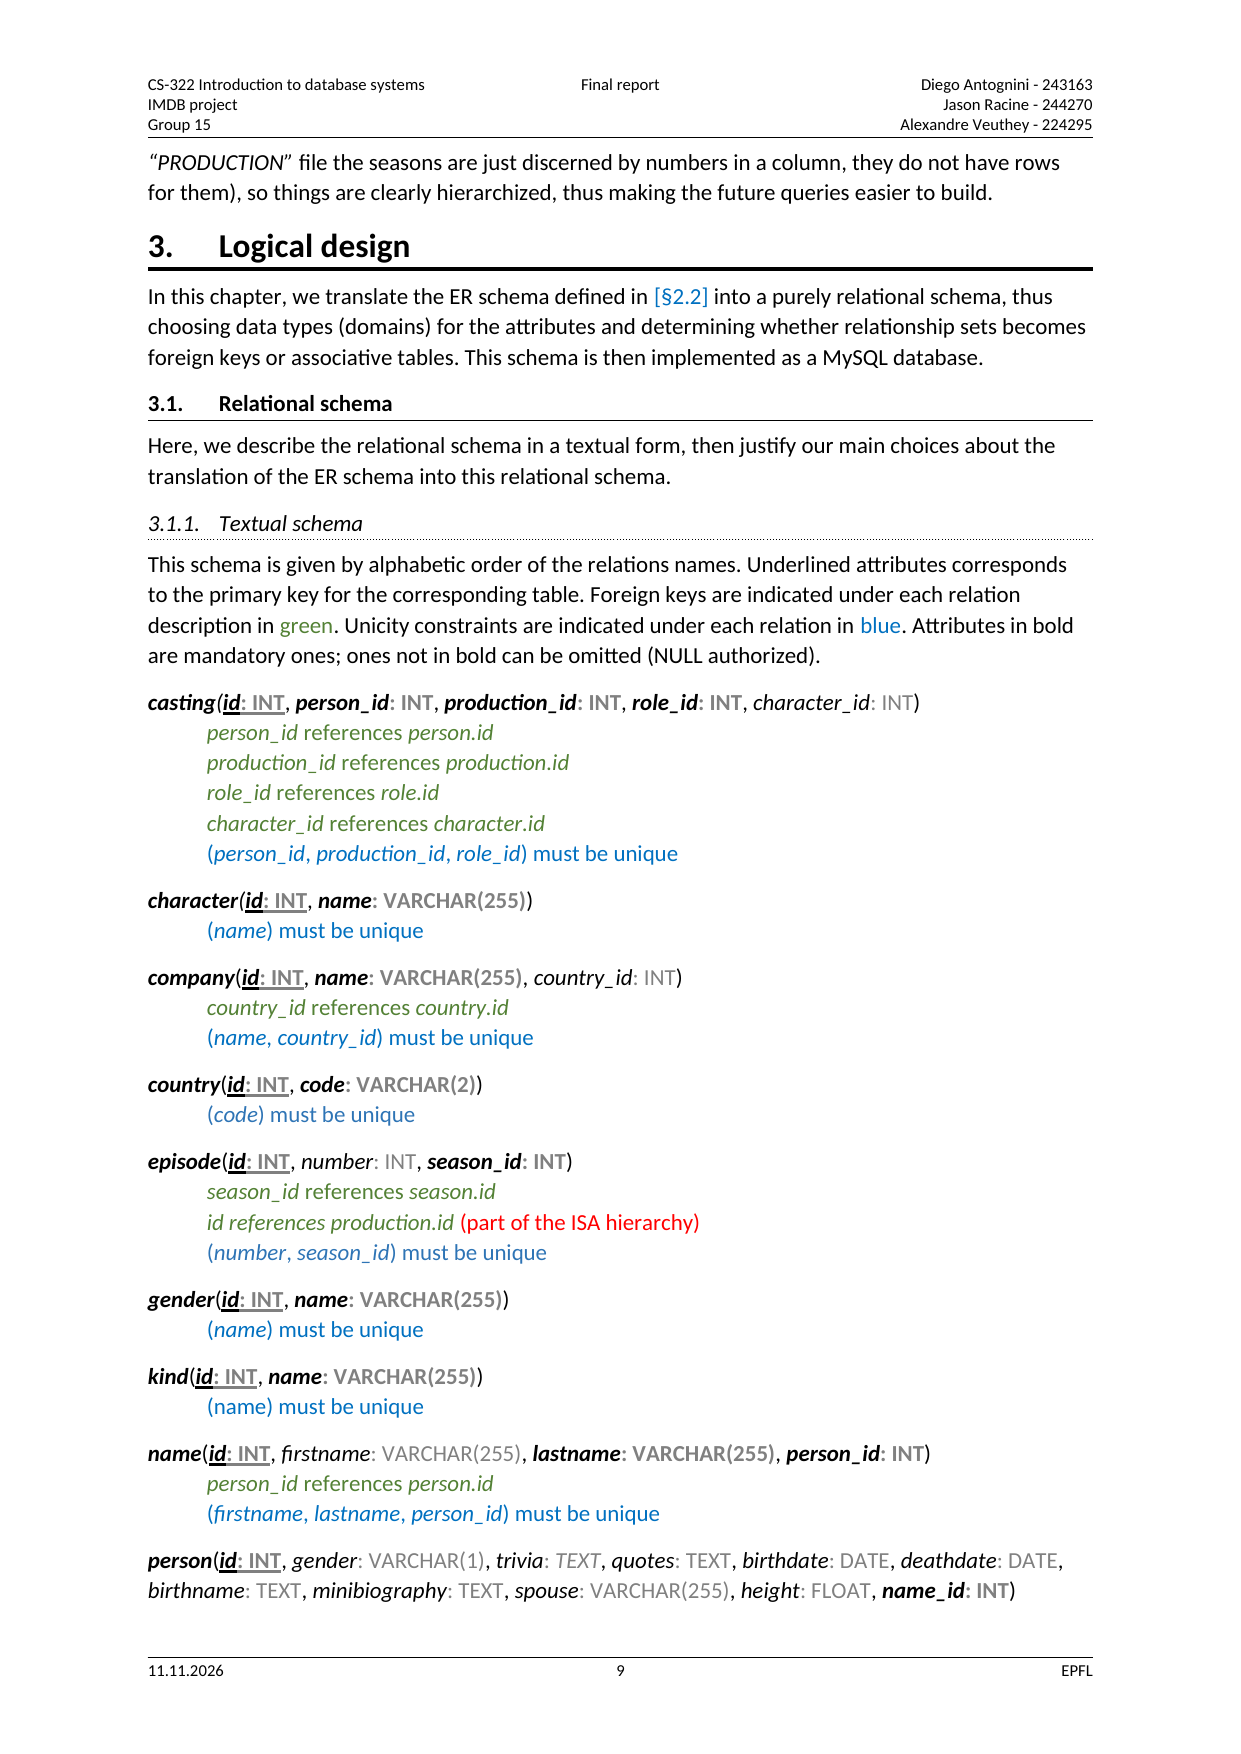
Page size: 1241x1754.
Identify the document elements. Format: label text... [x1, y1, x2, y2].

subtitle Textual schema [148, 509, 1093, 540]
text Here, we describe the relational schema in a textual form, then justify our main choices about the translation of the ER schema into this relational schema. [148, 432, 1093, 490]
text company(id: INT, name: VARCHAR(255), country_id: INT) country_id references country.id (name, country_id) must be unique [148, 963, 1093, 1051]
subtitle Logical design [148, 225, 1093, 267]
text episode(id: INT, number: INT, season_id: INT) season_id references season.id id references production.id (part of the ISA hierarchy) (number, season_id) must be unique [148, 1147, 1093, 1266]
text country(id: INT, code: VARCHAR(2)) (code) must be unique [148, 1070, 1093, 1128]
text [148, 148, 1093, 206]
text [148, 1546, 1093, 1604]
text casting(id: INT, person_id: INT, production_id: INT, role_id: INT, character_id: INT) person_id references person.id production_id references production.id role_id references role.id character_id references character.id (person_id, production_id, role_id) must be unique [148, 688, 1093, 867]
subtitle Relational schema [148, 389, 1093, 420]
text character(id: INT, name: VARCHAR(255)) (name) must be unique [148, 886, 1093, 944]
text This schema is given by alphabetic order of the relations names. Underlined attributes corresponds to the primary key for the corresponding table. Foreign keys are indicated under each relation description in green. Unicity constraints are indicated under each relation in blue. Attributes in bold are mandatory ones; ones not in bold can be omitted (NULL authorized). [148, 550, 1093, 669]
text name(id: INT, firstname: VARCHAR(255), lastname: VARCHAR(255), person_id: INT) person_id references person.id (firstname, lastname, person_id) must be unique [148, 1439, 1093, 1527]
text kind(id: INT, name: VARCHAR(255)) (name) must be unique [148, 1362, 1093, 1420]
text gender(id: INT, name: VARCHAR(255)) (name) must be unique [148, 1285, 1093, 1343]
text In this chapter, we translate the ER schema defined in [§2.2] into a purely relational schema, thus choosing data types (domains) for the attributes and determining whether relationship sets becomes foreign keys or associative tables. This schema is then implemented as a MySQL database. [148, 282, 1093, 371]
